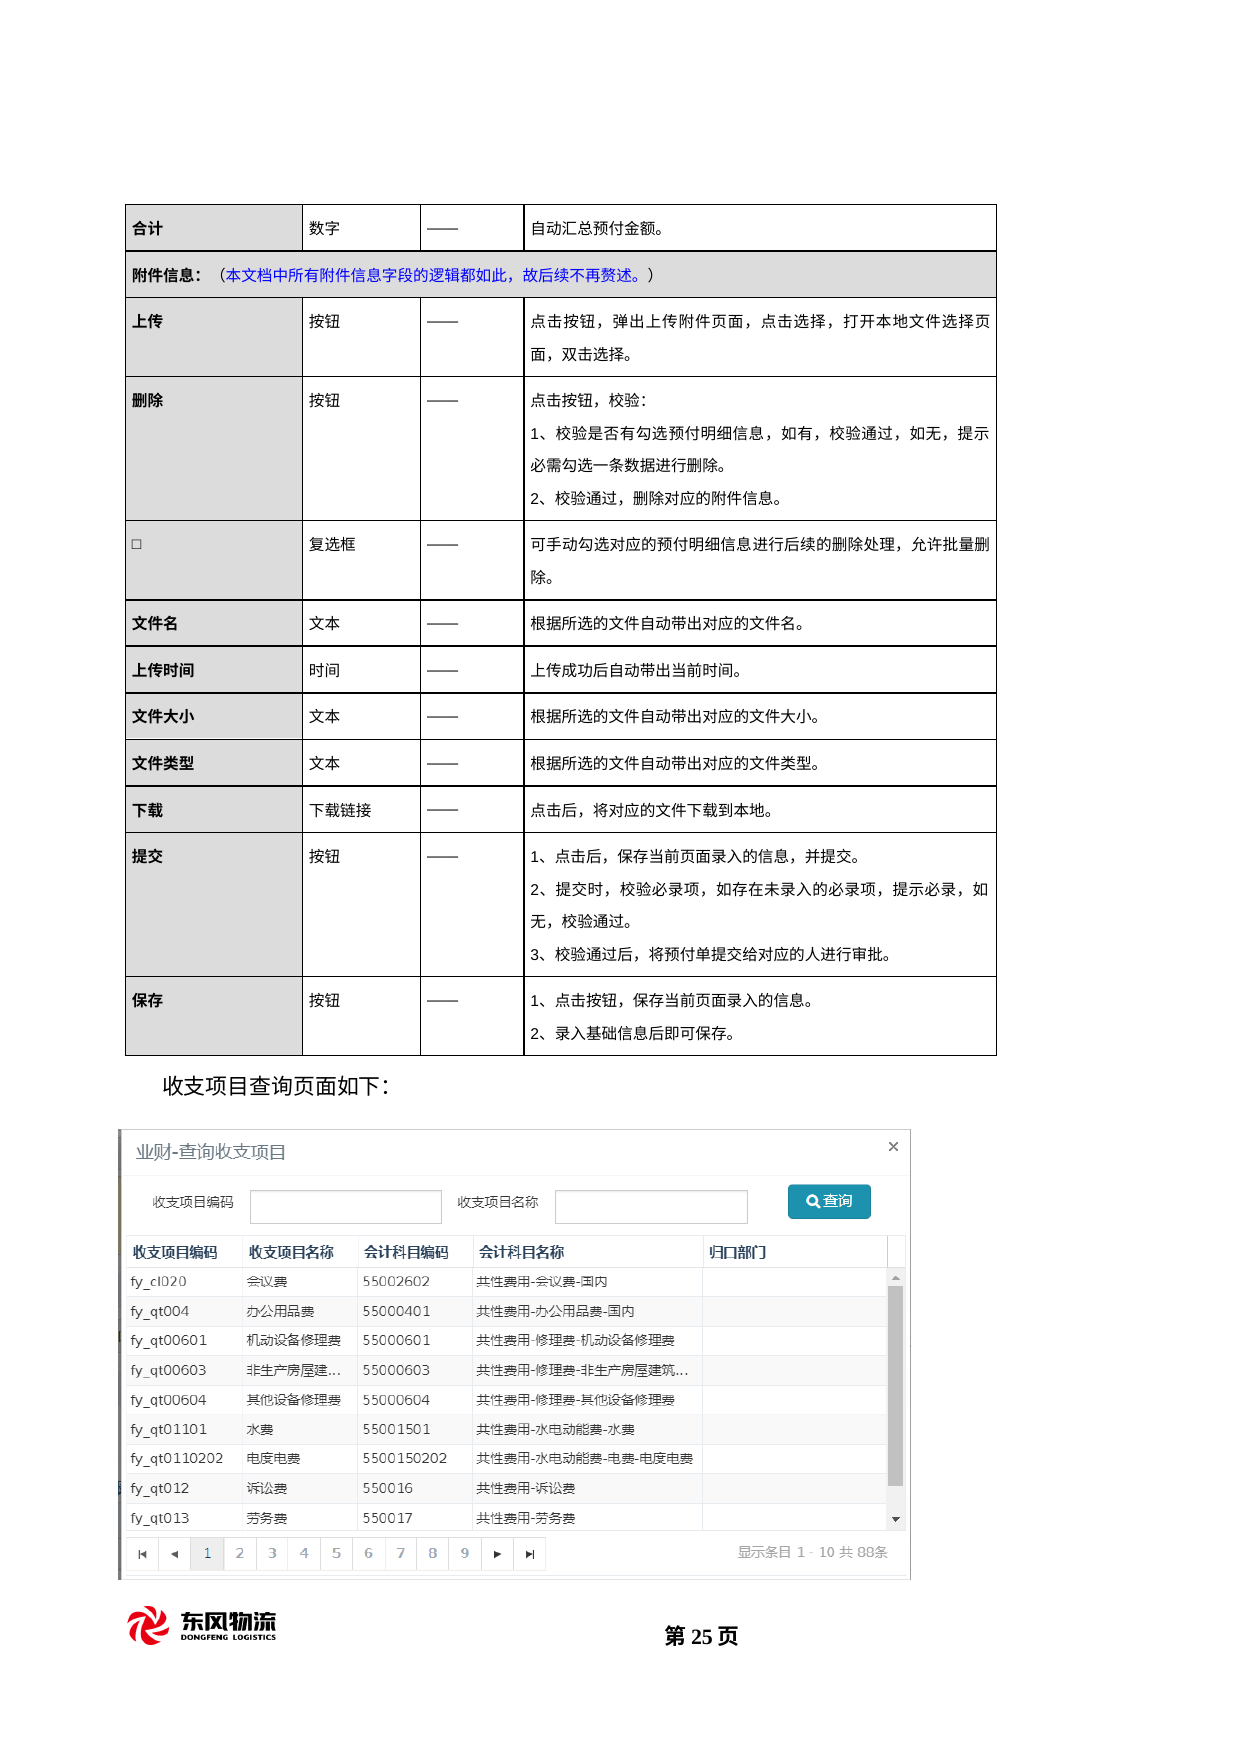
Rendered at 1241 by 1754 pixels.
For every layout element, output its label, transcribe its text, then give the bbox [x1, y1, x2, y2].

table_cell 下载链接 [303, 787, 420, 832]
table_cell 按钮 [303, 298, 420, 376]
table_cell □ [126, 521, 302, 599]
table_cell —— [421, 833, 523, 976]
table_cell 附件信息：（本文档中所有附件信息字段的逻辑都如此，故后续不再赘述。） [126, 252, 996, 297]
table_cell 按钮 [303, 977, 420, 1055]
table_cell —— [421, 740, 523, 785]
table_cell 文件类型 [126, 740, 302, 785]
table_cell —— [421, 977, 523, 1055]
table_cell 根据所选的文件自动带出对应的文件类型。 [525, 740, 996, 785]
table_cell —— [421, 521, 523, 599]
picture [127, 1606, 276, 1645]
table_cell 时间 [303, 647, 420, 692]
table_cell 提交 [126, 833, 302, 976]
table_cell 1、点击按钮，保存当前页面录入的信息。 2、录入基础信息后即可保存。 [525, 977, 996, 1055]
table_cell 可手动勾选对应的预付明细信息进行后续的删除处理，允许批量删除。 [525, 521, 996, 599]
table_cell 文件名 [126, 601, 302, 645]
table_cell —— [421, 647, 523, 692]
table_cell 上传成功后自动带出当前时间。 [525, 647, 996, 692]
table_cell 复选框 [303, 521, 420, 599]
table_cell 点击按钮，弹出上传附件页面，点击选择，打开本地文件选择页面，双击选择。 [525, 298, 996, 376]
table_cell 自动汇总预付金额。 [525, 205, 996, 250]
table_cell 点击按钮，校验： 1、校验是否有勾选预付明细信息，如有，校验通过，如无，提示必需勾选一条数据进行删除。 2、校验通过，删除对应的附件信息。 [525, 377, 996, 520]
table_cell 上传时间 [126, 647, 302, 692]
table_cell 删除 [126, 377, 302, 520]
text 收支项目查询页面如下： [118, 1069, 1122, 1101]
table_cell —— [421, 205, 523, 250]
table_cell —— [421, 787, 523, 832]
table_cell —— [421, 377, 523, 520]
picture [118, 1129, 911, 1580]
table_cell 保存 [126, 977, 302, 1055]
table_cell 按钮 [303, 377, 420, 520]
table_cell 按钮 [303, 833, 420, 976]
table_cell —— [421, 601, 523, 645]
table_cell 点击后，将对应的文件下载到本地。 [525, 787, 996, 832]
table_cell 根据所选的文件自动带出对应的文件大小。 [525, 694, 996, 738]
table_cell 合计 [126, 205, 302, 250]
table_cell 上传 [126, 298, 302, 376]
table_cell 文本 [303, 601, 420, 645]
table_cell 文本 [303, 740, 420, 785]
table_cell 文件大小 [126, 694, 302, 738]
table_cell —— [421, 298, 523, 376]
table_cell —— [421, 694, 523, 738]
table_cell 下载 [126, 787, 302, 832]
table_cell 数字 [303, 205, 420, 250]
table_cell 文本 [303, 694, 420, 738]
table_cell 根据所选的文件自动带出对应的文件名。 [525, 601, 996, 645]
table_cell 1、点击后，保存当前页面录入的信息，并提交。 2、提交时，校验必录项，如存在未录入的必录项，提示必录，如无，校验通过。 3、校验通过后，将预付单提交给对应的人进行审批。 [525, 833, 996, 976]
